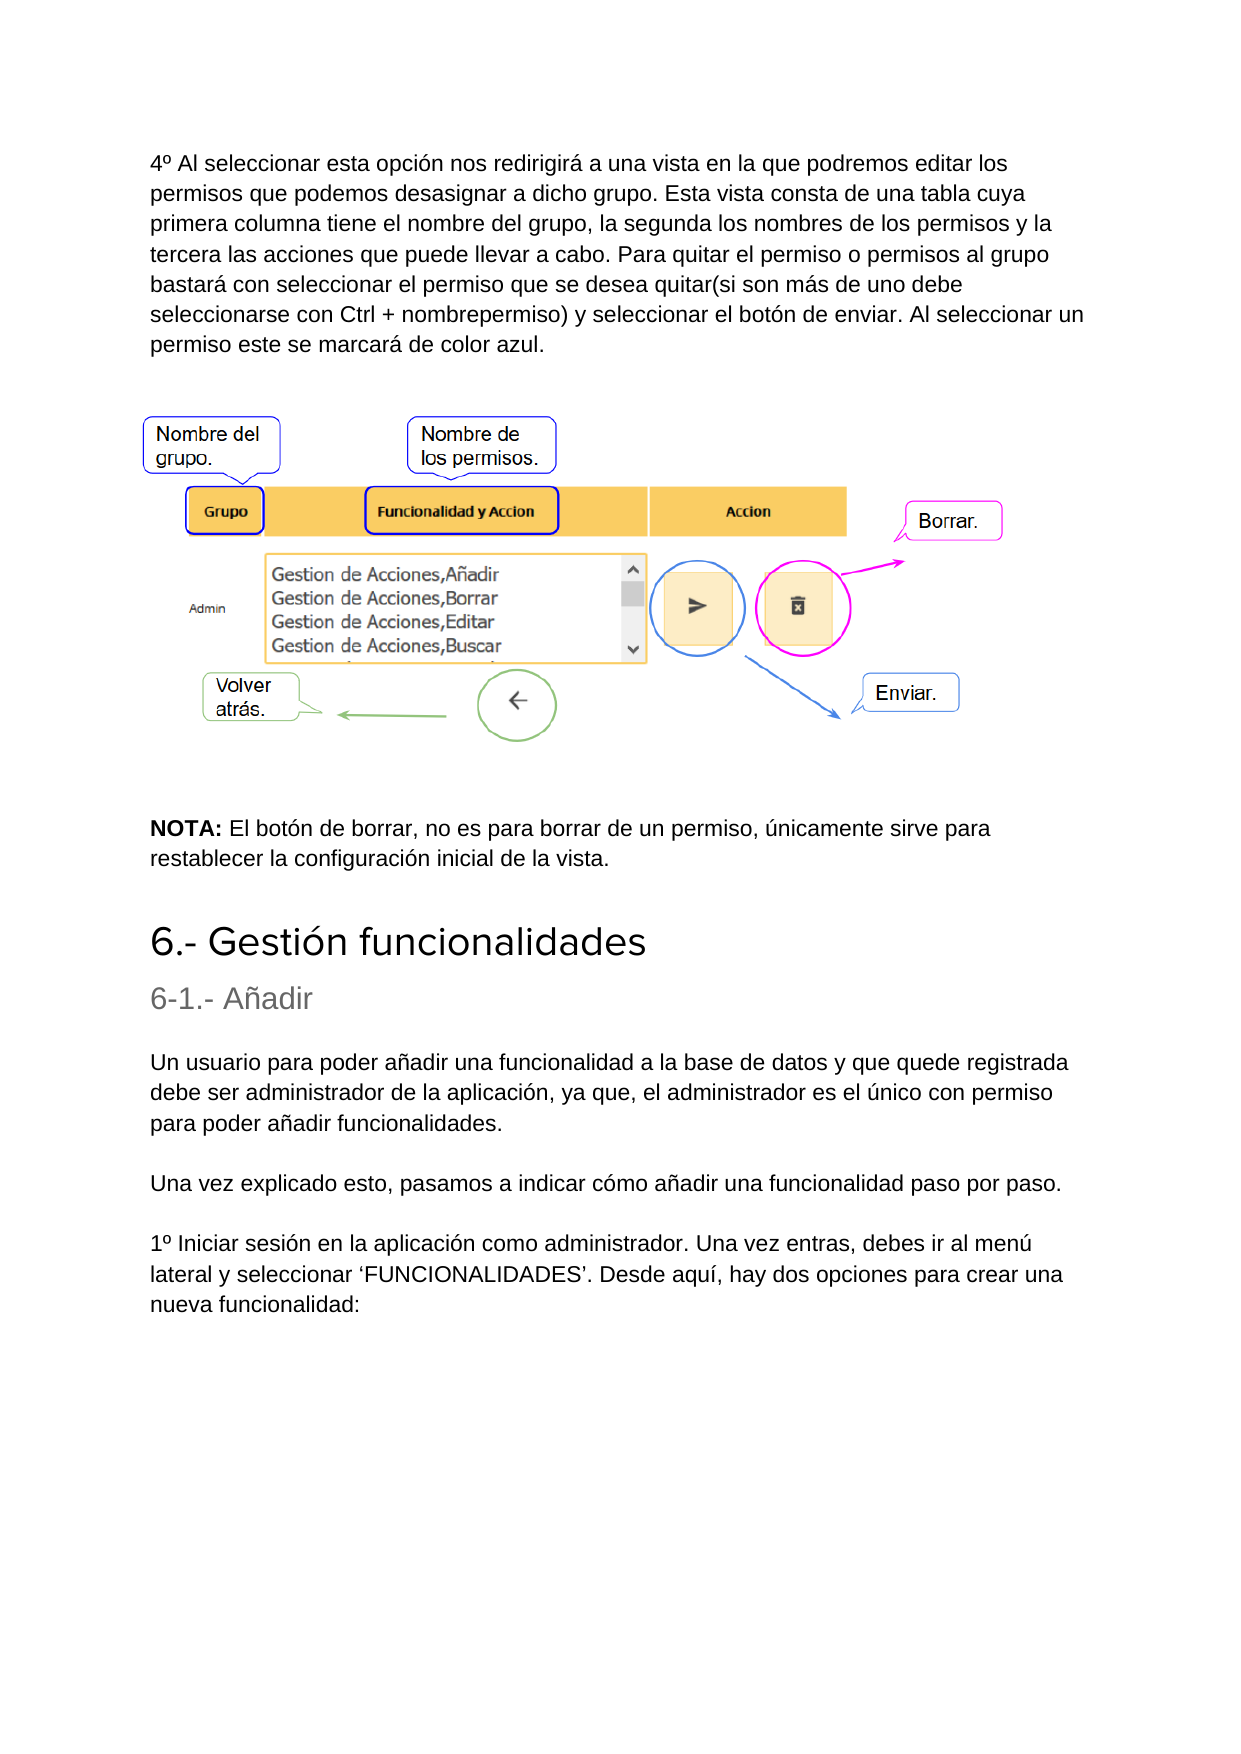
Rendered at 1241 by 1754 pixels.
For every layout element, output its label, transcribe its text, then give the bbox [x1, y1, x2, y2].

text NOTA: El botón de borrar, no es para borrar de un permiso, únicamente sirve para restablecer la configuración inicial de la vista. [150, 814, 1090, 871]
text 1º Iniciar sesión en la aplicación como administrador. Una vez entras, debes ir al menú lateral y seleccionar ‘FUNCIONALIDADES’. Desde aquí, hay dos opciones para crear una nueva funcionalidad: [150, 1230, 1090, 1317]
subtitle 6-1.- Añadir [150, 980, 1090, 1016]
text 4º Al seleccionar esta opción nos redirigirá a una vista en la que podremos editar los permisos que podemos desasignar a dicho grupo. Esta vista consta de una tabla cuya primera columna tiene el nombre del grupo, la segunda los nombres de los permisos y la tercera las acciones que puede llevar a cabo. Para quitar el permiso o permisos al grupo bastará con seleccionar el permiso que se desea quitar(si son más de uno debe seleccionarse con Ctrl + nombrepermiso) y seleccionar el botón de enviar. Al seleccionar un permiso este se marcará de color azul. [150, 150, 1090, 358]
text Una vez explicado esto, pasamos a indicar cómo añadir una funcionalidad paso por paso. [150, 1170, 1090, 1196]
subtitle 6.- Gestión funcionalidades [150, 917, 1090, 967]
text Un usuario para poder añadir una funcionalidad a la base de datos y que quede registrada debe ser administrador de la aplicación, ya que, el administrador es el único con permiso para poder añadir funcionalidades. [150, 1049, 1090, 1136]
picture [134, 412, 1008, 743]
